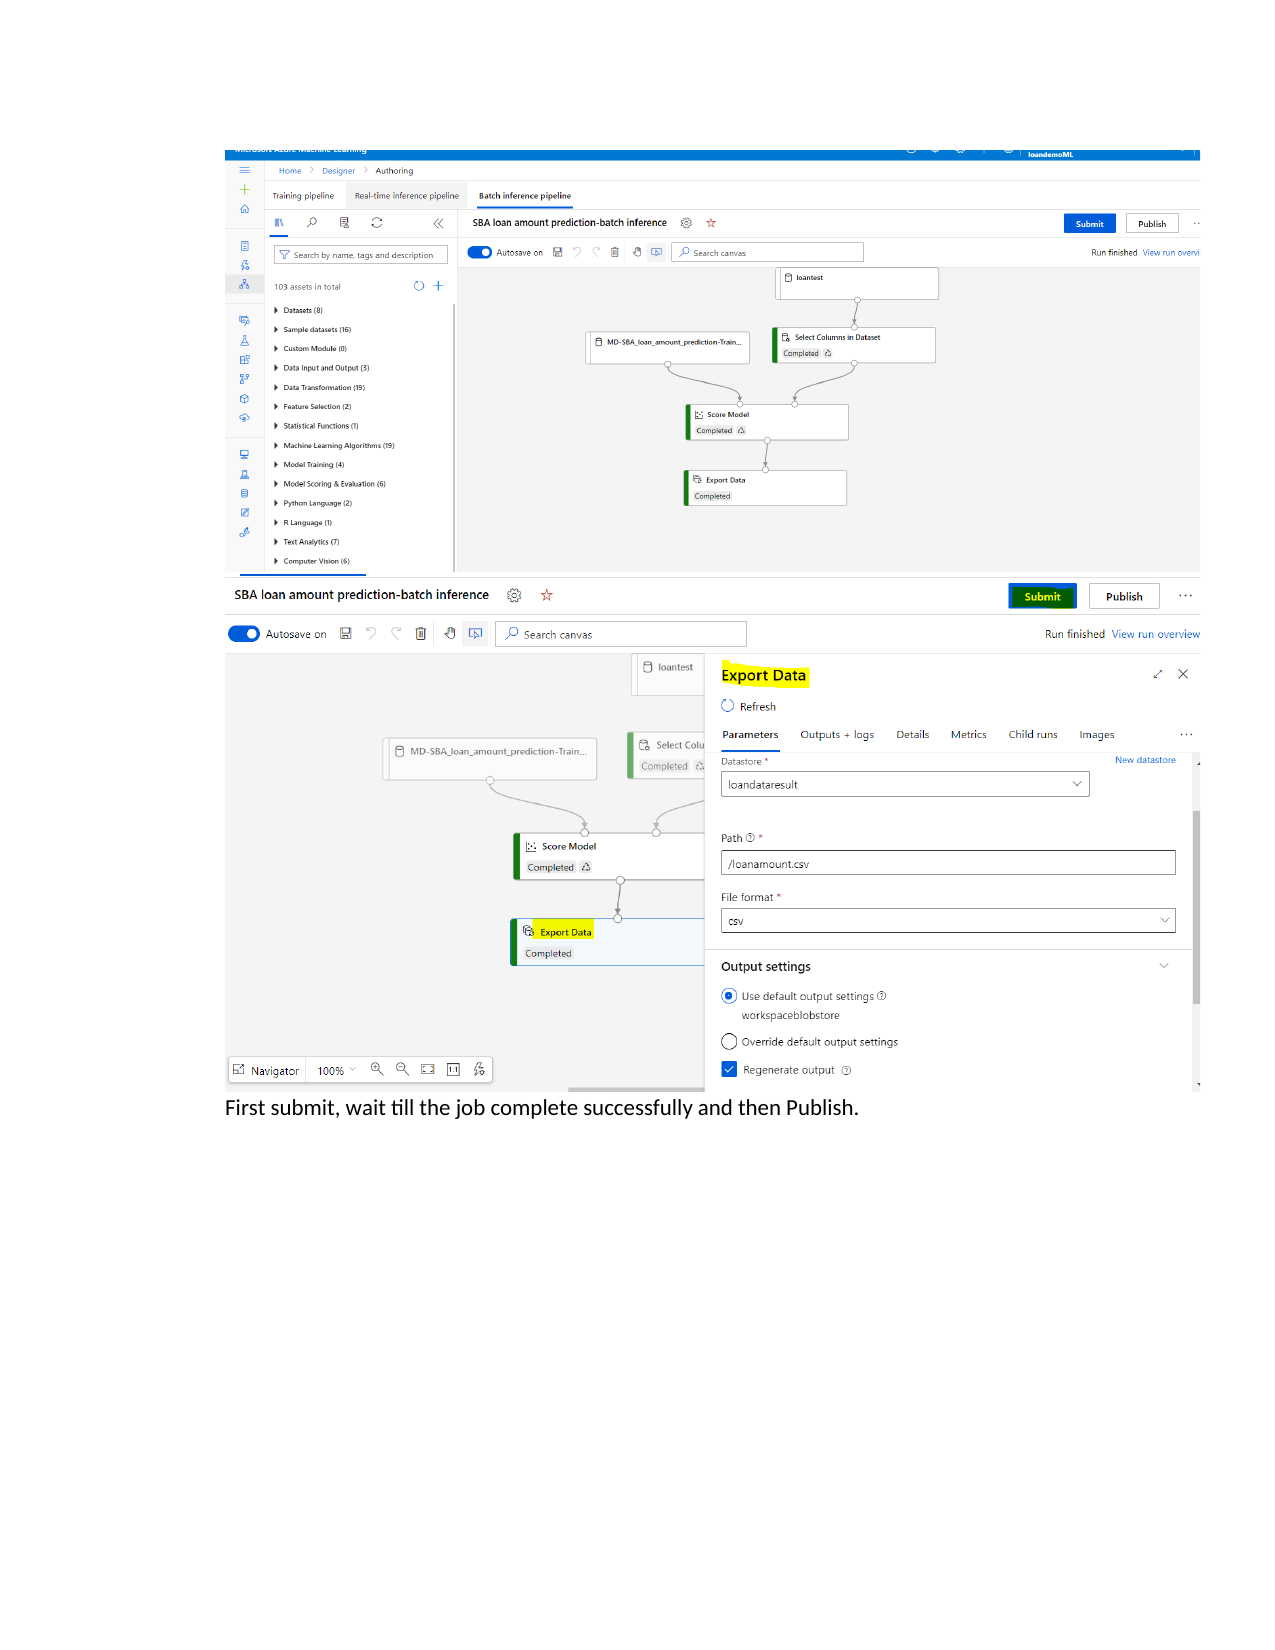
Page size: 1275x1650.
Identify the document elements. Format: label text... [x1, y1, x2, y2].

picture [225, 574, 1200, 1092]
list First submit, wait till the job complete successfully and then Publish. [225, 1093, 1125, 1122]
picture [225, 150, 1200, 572]
